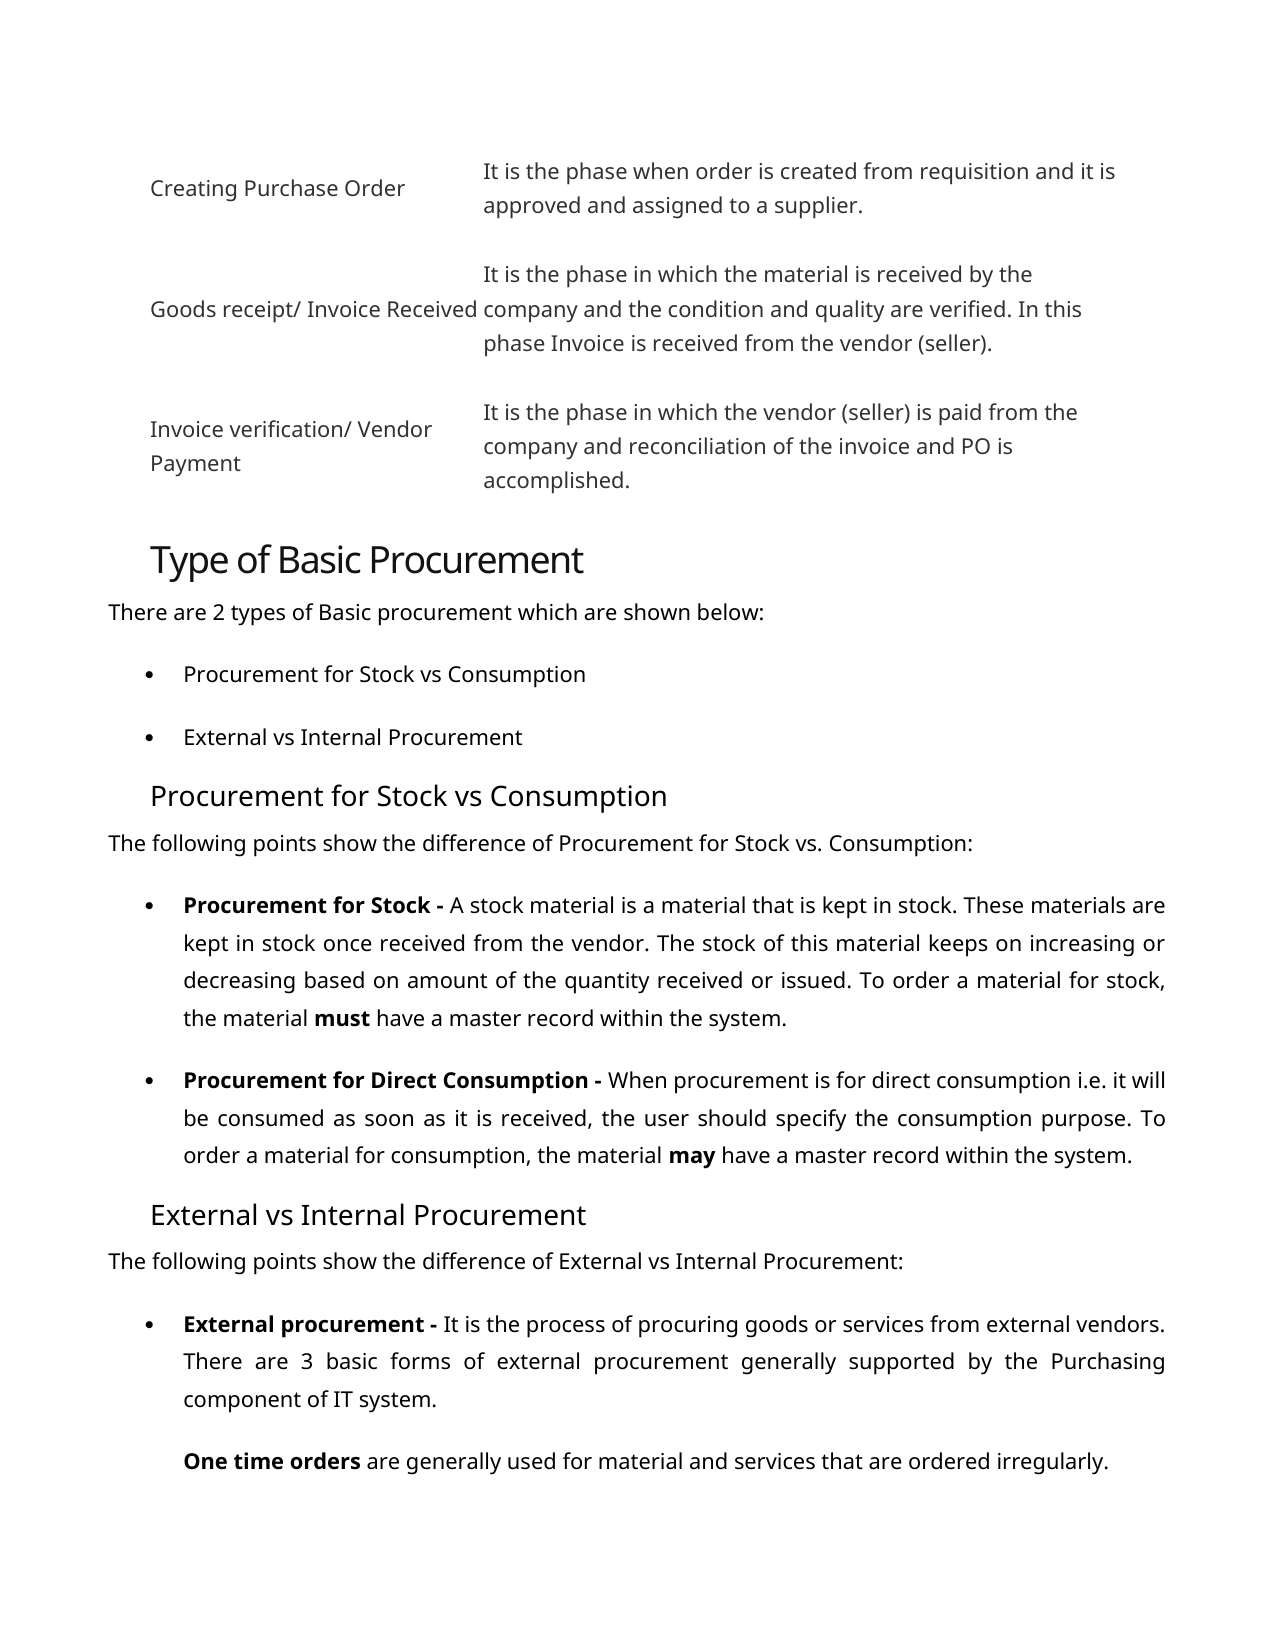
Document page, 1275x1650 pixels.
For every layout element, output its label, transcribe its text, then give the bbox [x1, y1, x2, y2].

list Procurement for Direct Consumption - When procurement is for direct consumption i.e. it will be consumed as soon as it is received, the user should specify the consumption purpose. To order a material for consumption, the material may have a master record within the system. [146, 1057, 1167, 1170]
list External vs Internal Procurement [146, 714, 1167, 752]
table_cell Creating Purchase Order [149, 150, 482, 253]
table_cell Invoice verification/ Vendor Payment [149, 391, 482, 528]
text The following points show the difference of Procurement for Stock vs. Consumption: [108, 820, 1167, 857]
list Procurement for Stock vs Consumption [146, 652, 1167, 689]
text There are 2 types of Basic procurement which are shown below: [108, 589, 1167, 627]
table_cell It is the phase in which the vendor (seller) is paid from the company and reconciliation of the invoice and PO is accomplished. [482, 391, 1123, 528]
text Procurement for Stock vs Consumption [150, 777, 1167, 815]
text One time orders are generally used for material and services that are ordered irregularly. [183, 1438, 1167, 1476]
table_cell It is the phase in which the material is received by the company and the condition and quality are verified. In this phase Invoice is received from the vendor (seller). [482, 253, 1123, 391]
text The following points show the difference of External vs Internal Procurement: [108, 1238, 1167, 1276]
table_cell Goods receipt/ Invoice Received [149, 253, 482, 391]
text Type of Basic Procurement [150, 533, 1167, 584]
list External procurement - It is the process of procuring goods or services from external vendors. There are 3 basic forms of external procurement generally supported by the Purchasing component of IT system. [146, 1301, 1167, 1413]
list Procurement for Stock - A stock material is a material that is kept in stock. These materials are kept in stock once received from the vendor. The stock of this material keeps on increasing or decreasing based on amount of the quantity received or issued. To order a material for stock, the material must have a master record within the system. [146, 882, 1167, 1032]
text External vs Internal Procurement [150, 1195, 1167, 1233]
table_cell It is the phase when order is created from requisition and it is approved and assigned to a supplier. [482, 150, 1123, 253]
